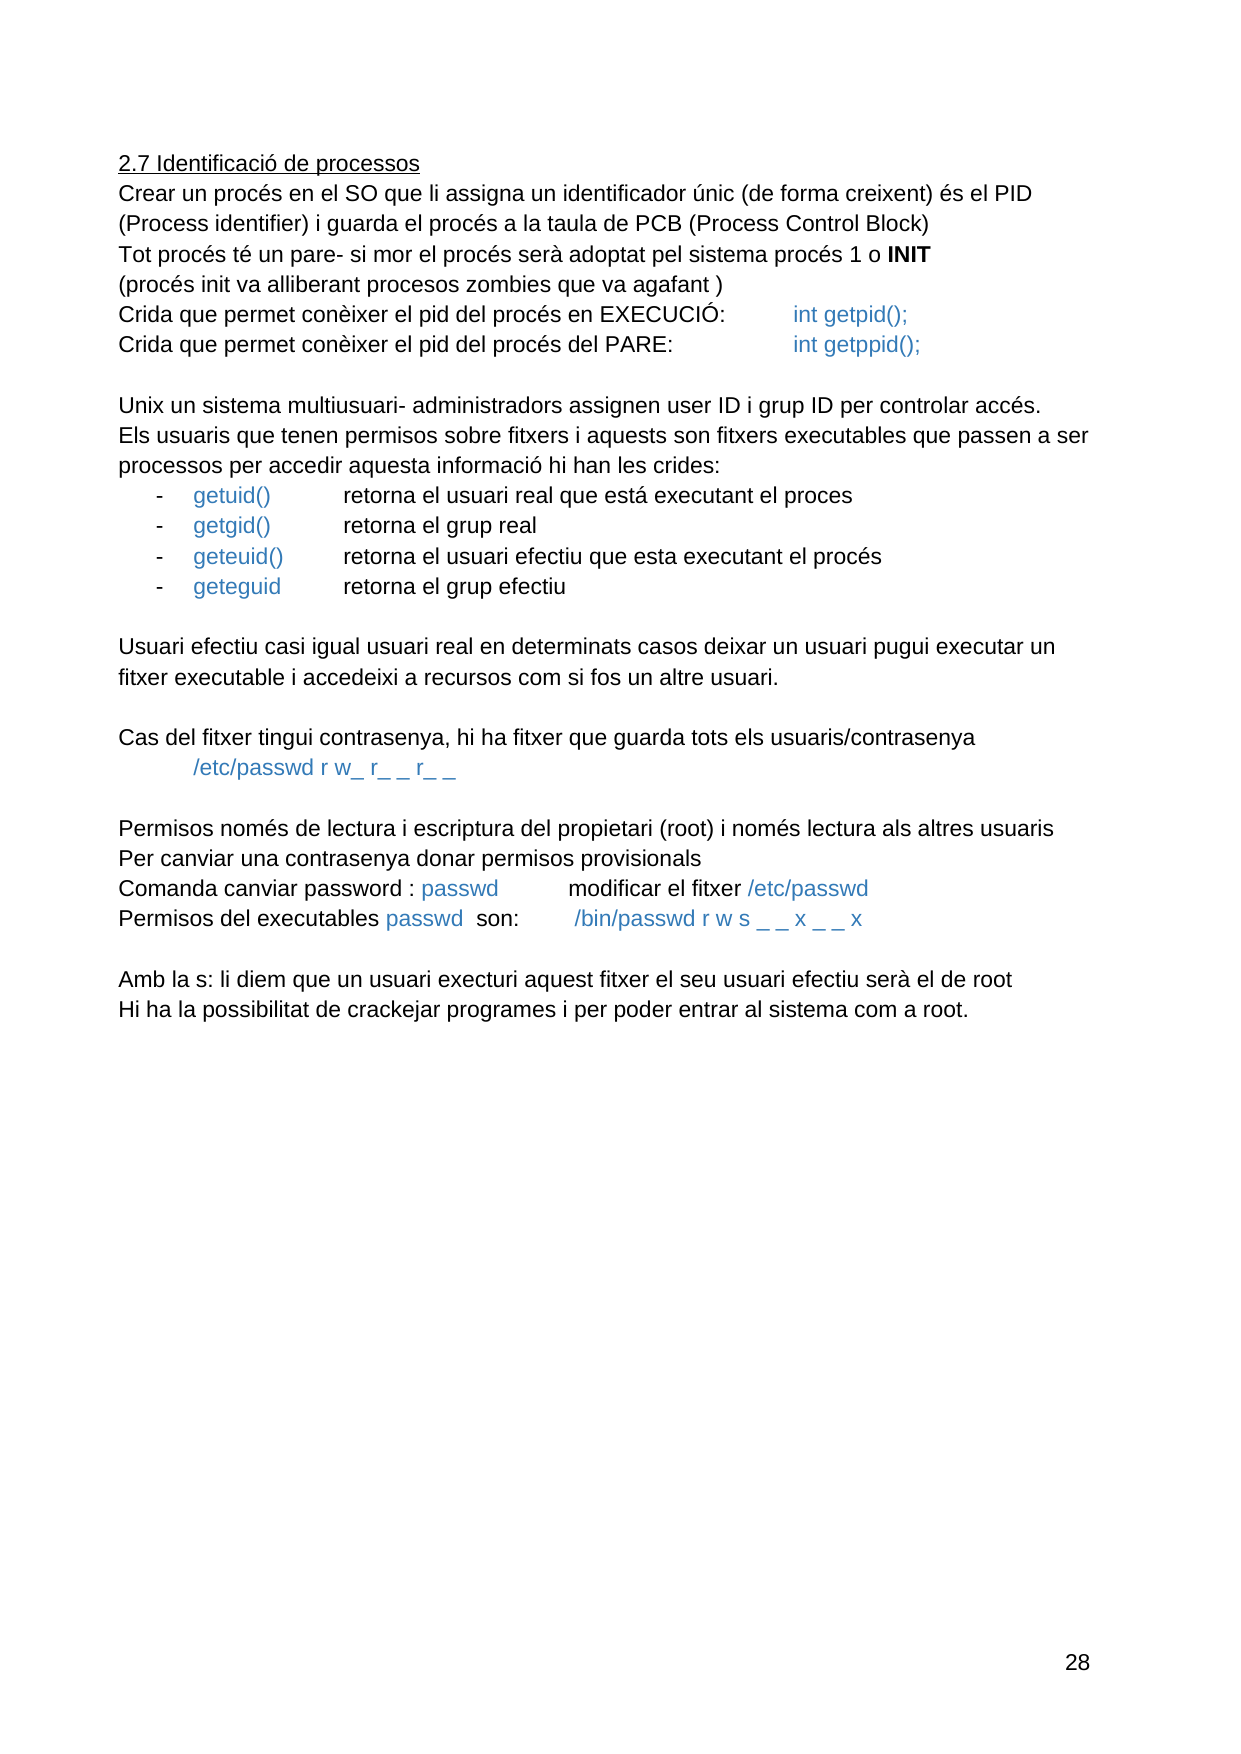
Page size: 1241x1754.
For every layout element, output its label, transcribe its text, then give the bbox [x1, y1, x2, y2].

text Usuari efectiu casi igual usuari real en determinats casos deixar un usuari pugui executar un fitxer executable i accedeixi a recursos com si fos un altre usuari. [118, 633, 1090, 690]
text Cas del fitxer tingui contrasenya, hi ha fitxer que guarda tots els usuaris/contrasenya [118, 724, 1090, 750]
list geteguid retorna el grup efectiu [156, 573, 1090, 599]
text Comanda canviar password : passwd modificar el fitxer /etc/passwd [118, 875, 1090, 901]
subtitle 2.7 Identificació de processos [118, 150, 1090, 176]
text Crida que permet conèixer el pid del procés del PARE: int getppid(); [118, 331, 1090, 358]
text Per canviar una contrasenya donar permisos provisionals [118, 845, 1090, 871]
text Hi ha la possibilitat de crackejar programes i per poder entrar al sistema com a root. [118, 996, 1090, 1022]
text Crear un procés en el SO que li assigna un identificador únic (de forma creixent) és el PID (Process identifier) i guarda el procés a la taula de PCB (Process Control Block) [118, 180, 1090, 237]
list getgid() retorna el grup real [156, 512, 1090, 539]
text Permisos del executables passwd son: /bin/passwd r w s _ _ x _ _ x [118, 905, 1090, 932]
text Unix un sistema multiusuari- administradors assignen user ID i grup ID per controlar accés. [118, 392, 1090, 418]
list geteuid() retorna el usuari efectiu que esta executant el procés [156, 543, 1090, 569]
text Crida que permet conèixer el pid del procés en EXECUCIÓ: int getpid(); [118, 301, 1090, 327]
text Els usuaris que tenen permisos sobre fitxers i aquests son fitxers executables que passen a ser processos per accedir aquesta informació hi han les crides: [118, 422, 1090, 478]
text (procés init va alliberant procesos zombies que va agafant ) [118, 271, 1090, 297]
list getuid() retorna el usuari real que está executant el proces [156, 482, 1090, 509]
text Tot procés té un pare- si mor el procés serà adoptat pel sistema procés 1 o INIT [118, 241, 1090, 267]
text Permisos només de lectura i escriptura del propietari (root) i només lectura als altres usuaris [118, 814, 1090, 841]
text /etc/passwd r w_ r_ _ r_ _ [118, 754, 1090, 781]
text Amb la s: li diem que un usuari execturi aquest fitxer el seu usuari efectiu serà el de root [118, 966, 1090, 992]
